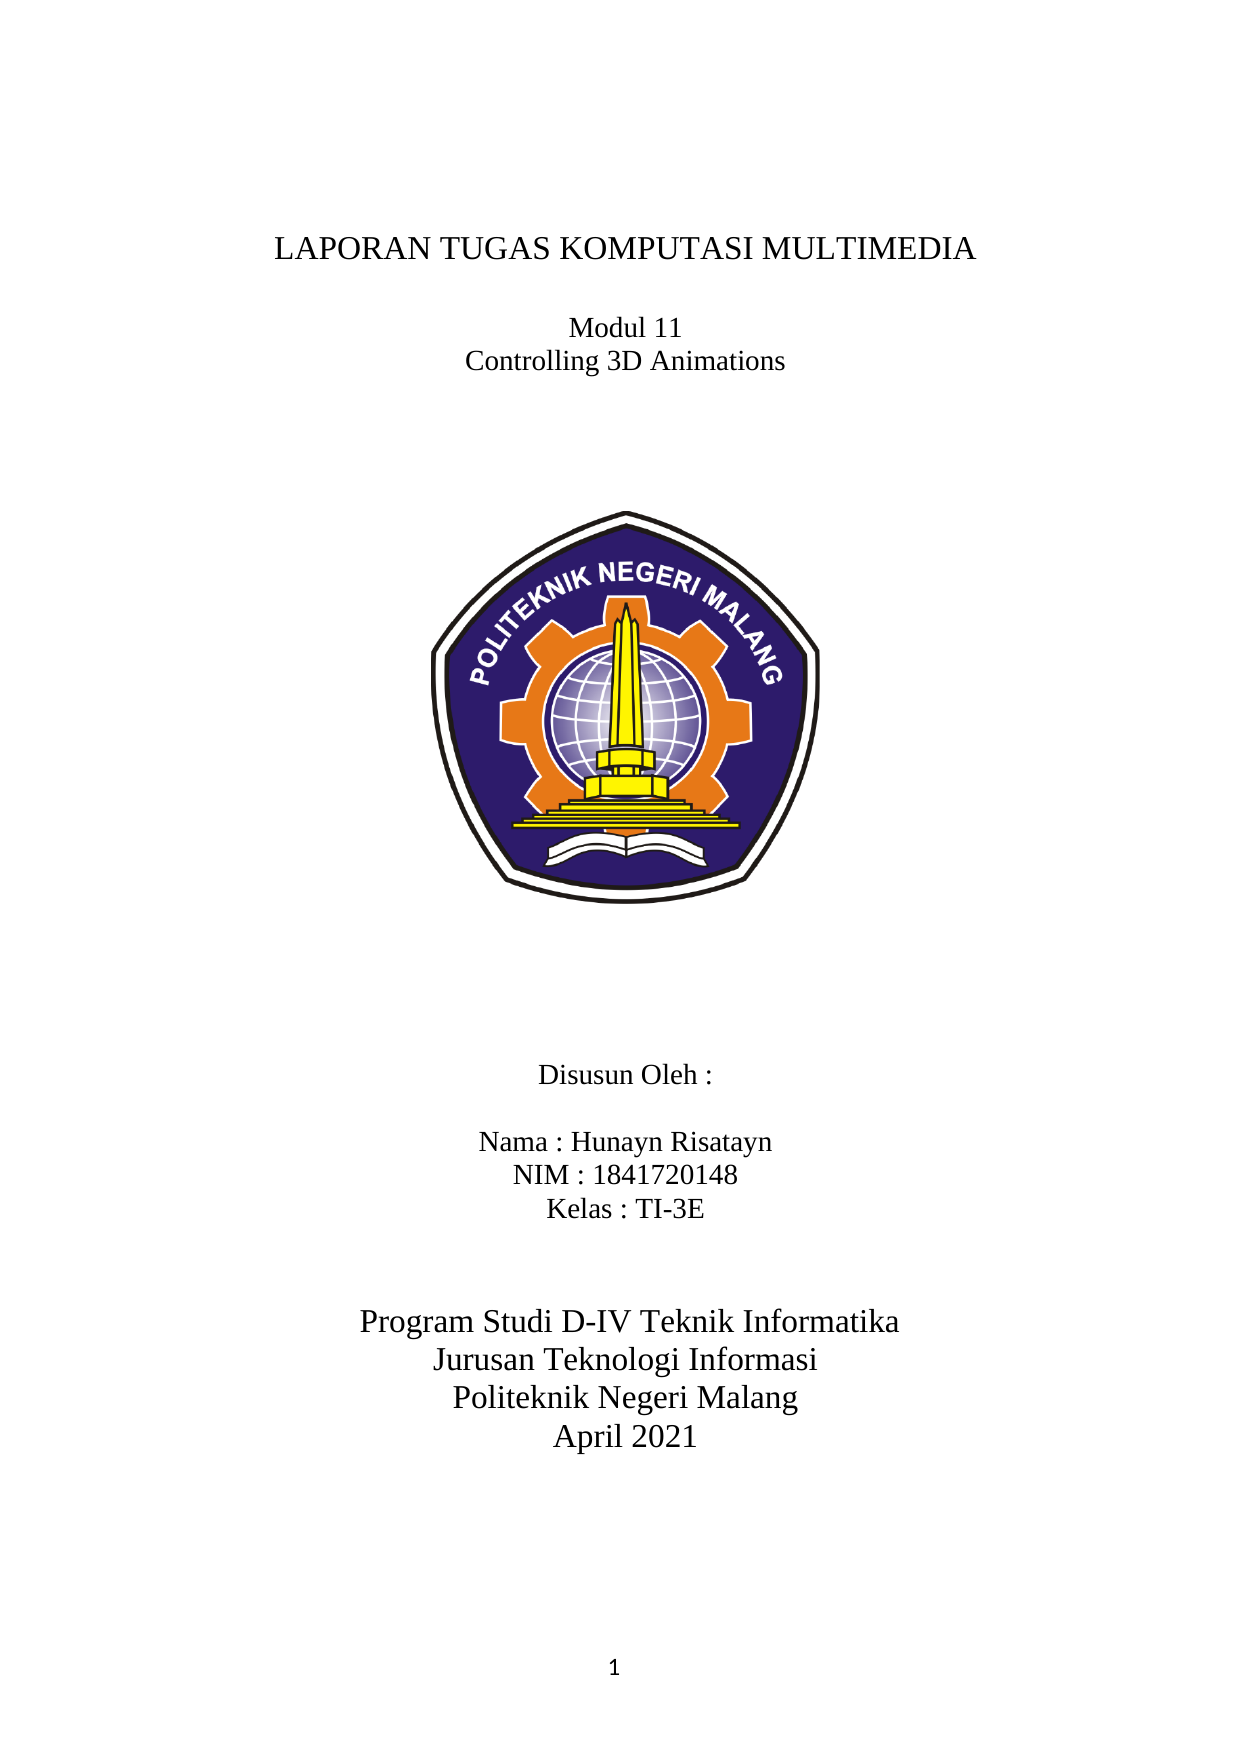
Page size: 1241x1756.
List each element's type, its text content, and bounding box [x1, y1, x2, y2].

text April 2021 [52, 1416, 1198, 1454]
text Jurusan Teknologi Informasi [52, 1339, 1198, 1378]
text Politeknik Negeri Malang [52, 1378, 1198, 1416]
text Kelas : TI-3E [52, 1191, 1198, 1224]
text Program Studi D-IV Teknik Informatika [52, 1301, 1198, 1339]
text LAPORAN TUGAS KOMPUTASI MULTIMEDIA [52, 228, 1198, 267]
text Controlling 3D Animations [52, 343, 1198, 377]
text Modul 11 [52, 310, 1198, 343]
text NIM : 1841720148 [52, 1157, 1198, 1191]
picture [431, 511, 820, 904]
text Nama : Hunayn Risatayn [52, 1124, 1198, 1157]
text Disusun Oleh : [52, 1057, 1198, 1090]
